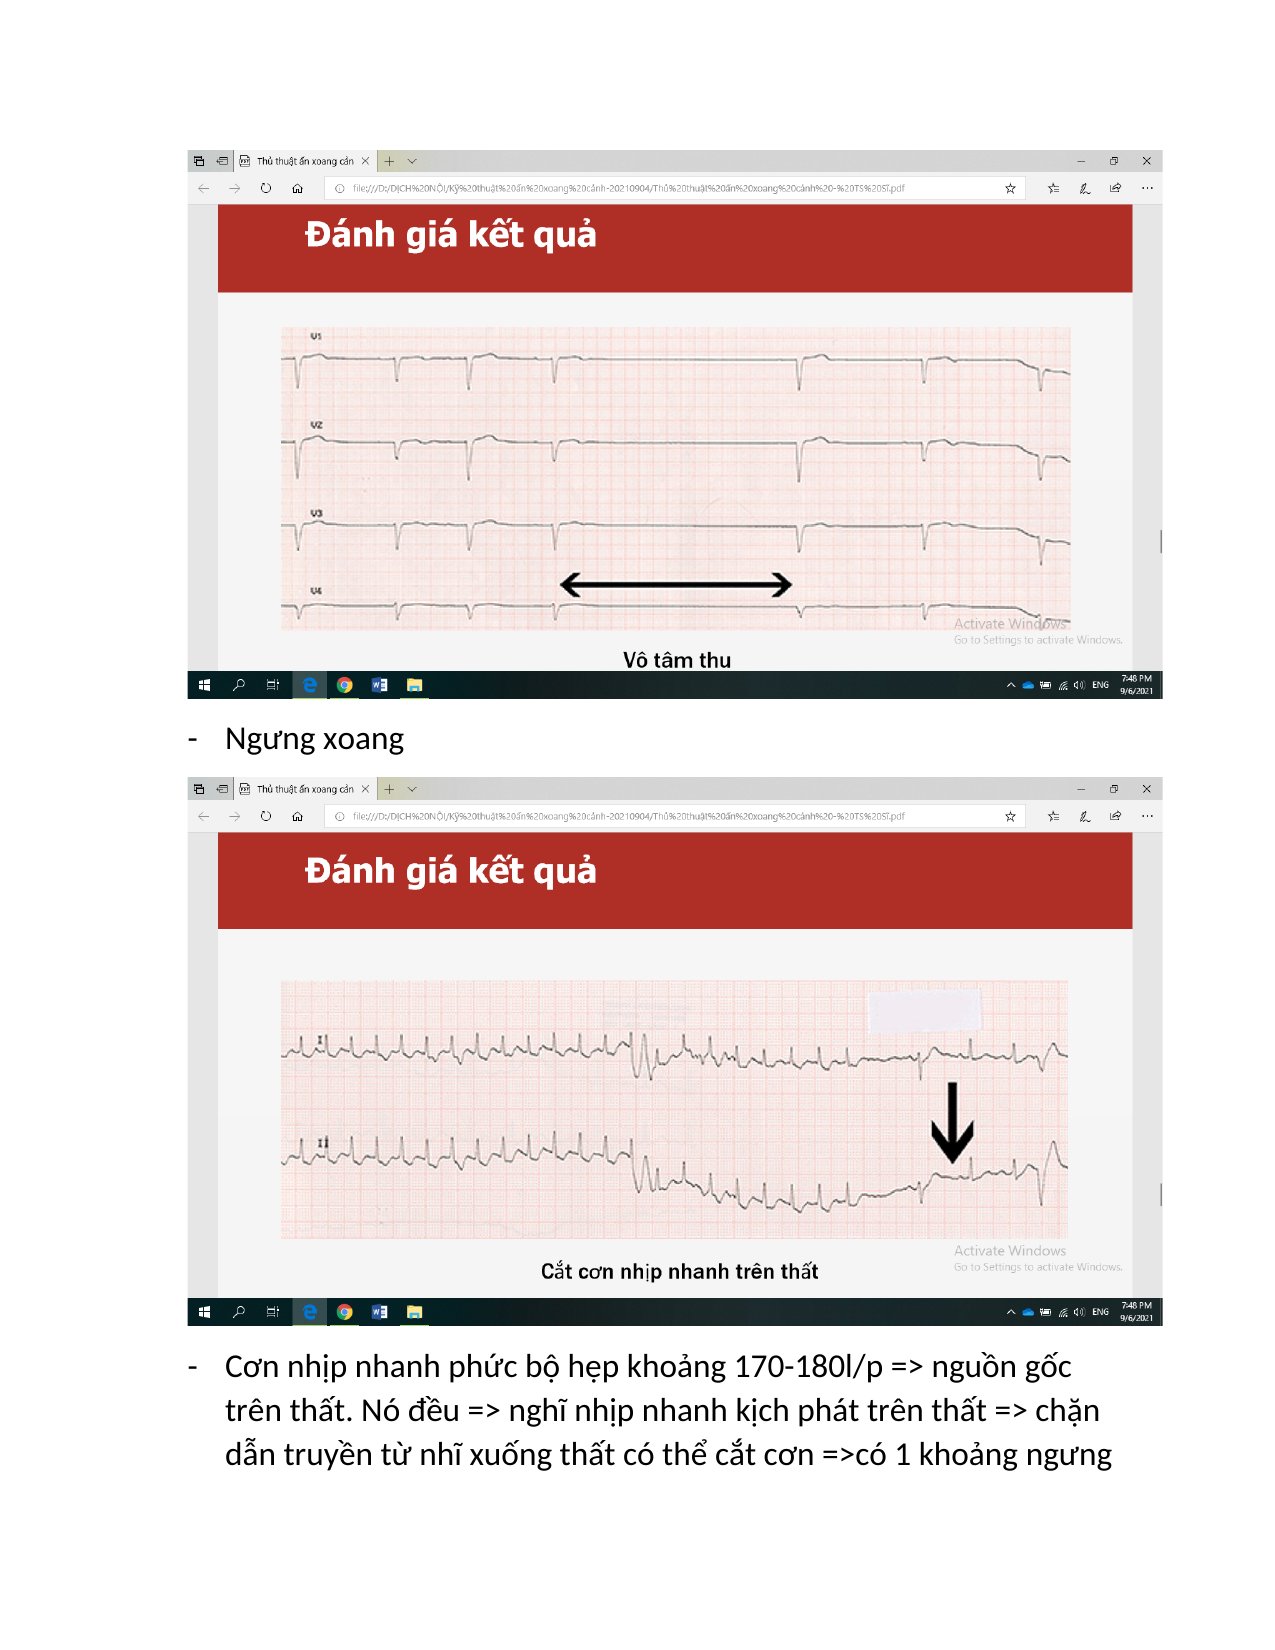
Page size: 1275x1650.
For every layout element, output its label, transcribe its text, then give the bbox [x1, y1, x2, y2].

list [187, 1344, 1125, 1473]
list Ngưng xoang [187, 717, 1125, 758]
picture [187, 150, 1163, 699]
picture [187, 777, 1163, 1326]
